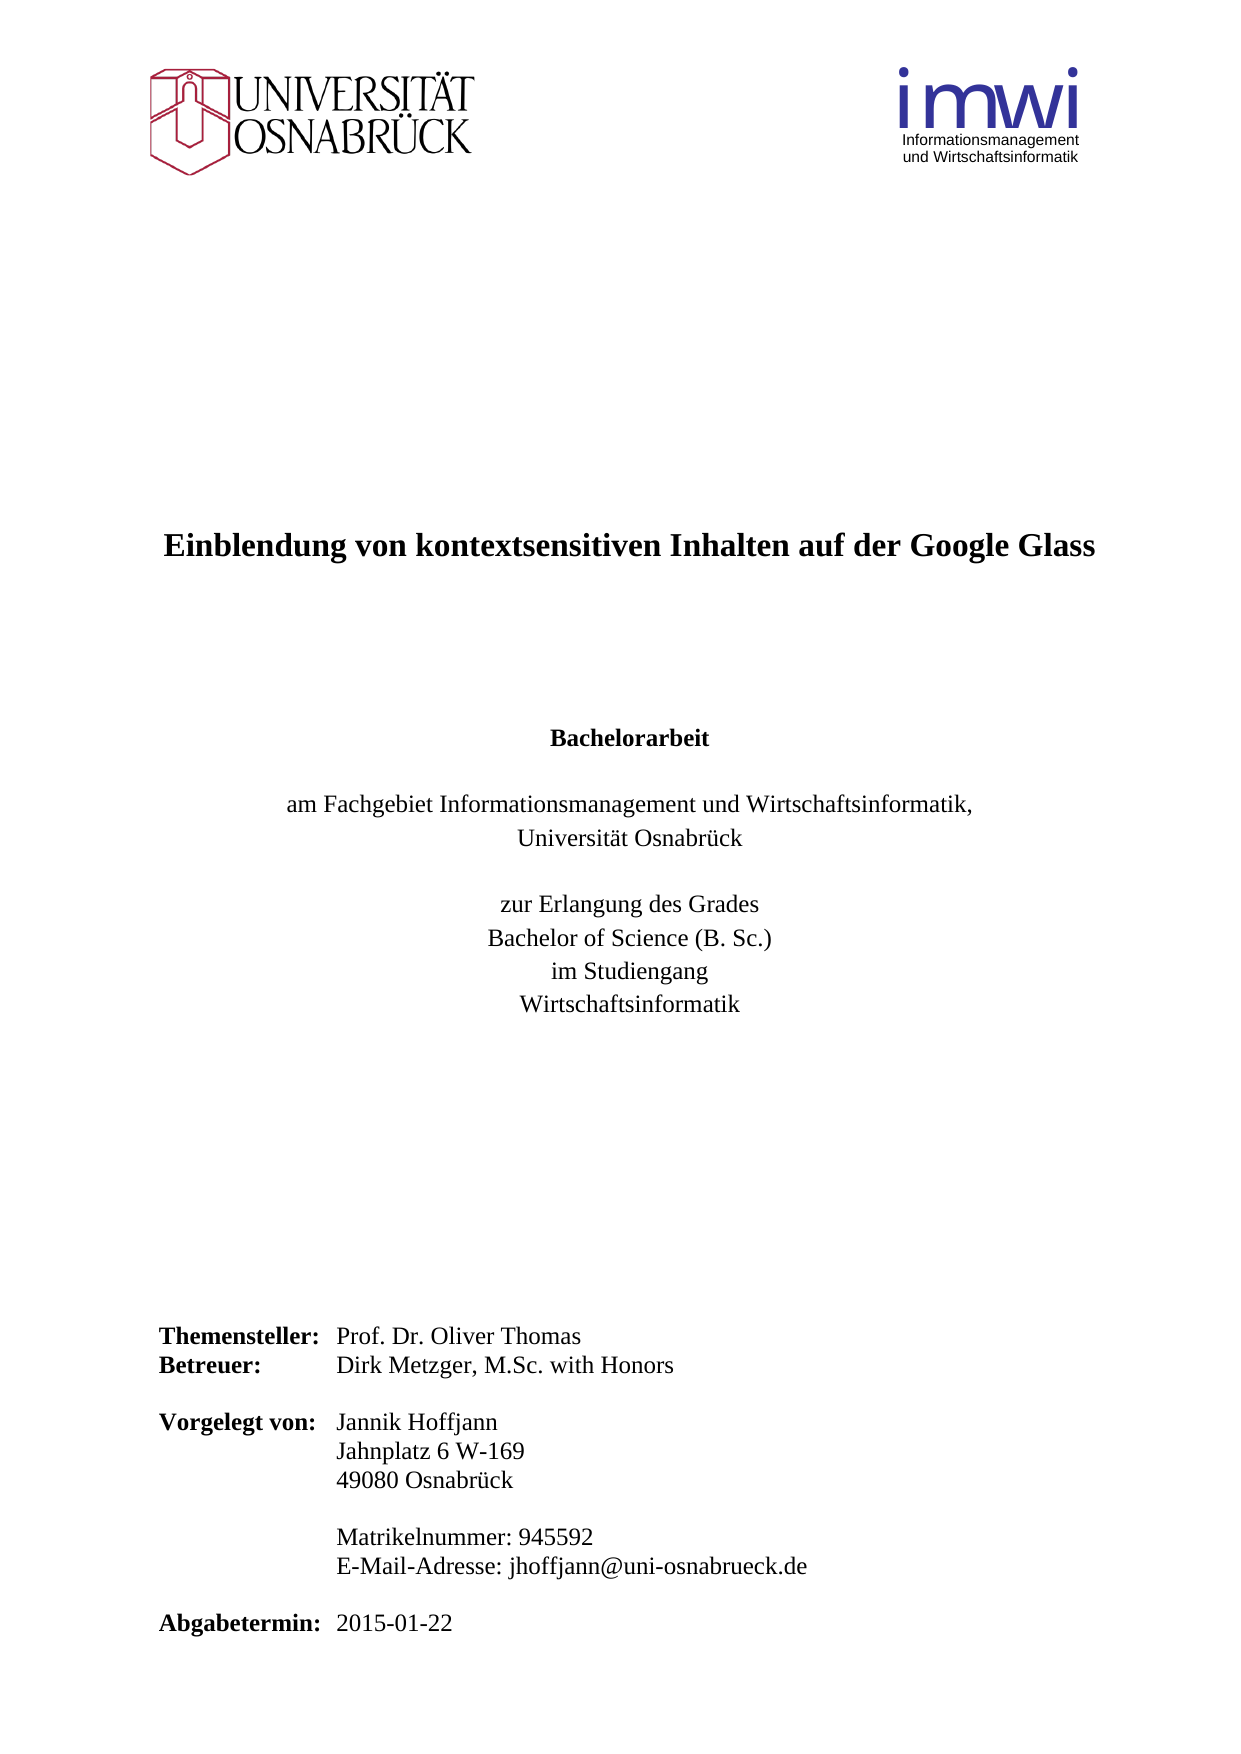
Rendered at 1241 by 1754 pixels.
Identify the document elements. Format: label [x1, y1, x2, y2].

picture [149, 68, 474, 175]
